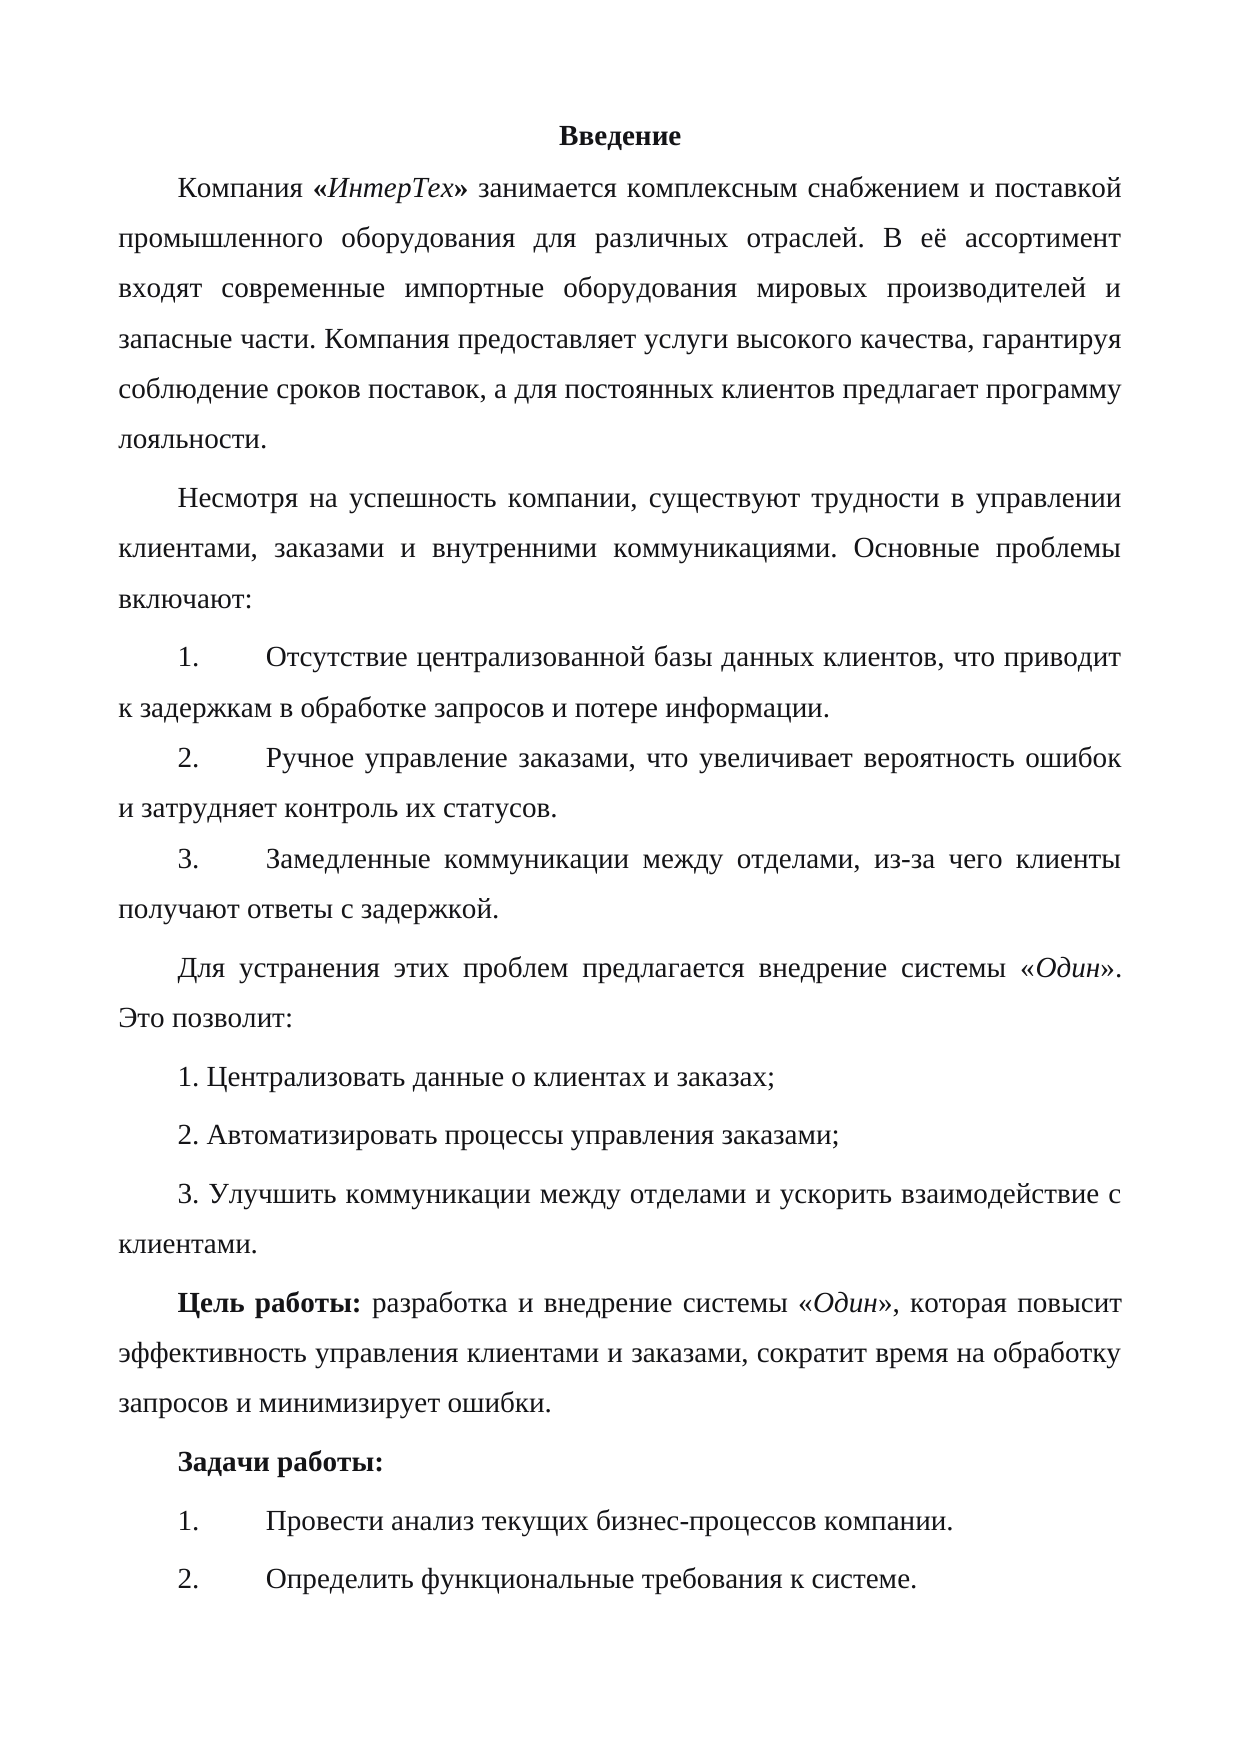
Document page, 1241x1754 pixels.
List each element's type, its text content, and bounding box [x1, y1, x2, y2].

text 3. Улучшить коммуникации между отделами и ускорить взаимодействие с клиентами. [118, 1176, 1122, 1260]
list Ручное управление заказами, что увеличивает вероятность ошибок и затрудняет контроль их статусов. [118, 740, 1122, 824]
text Задачи работы: [118, 1444, 1122, 1478]
text Компания «ИнтерТех» занимается комплексным снабжением и поставкой промышленного оборудования для различных отраслей. В её ассортимент входят современные импортные оборудования мировых производителей и запасные части. Компания предоставляет услуги высокого качества, гарантируя соблюдение сроков поставок, а для постоянных клиентов предлагает программу лояльности. [118, 170, 1122, 455]
list Замедленные коммуникации между отделами, из-за чего клиенты получают ответы с задержкой. [118, 841, 1122, 924]
text Несмотря на успешность компании, существуют трудности в управлении клиентами, заказами и внутренними коммуникациями. Основные проблемы включают: [118, 480, 1122, 614]
text Введение [118, 118, 1122, 152]
list 1. Централизовать данные о клиентах и заказах; [118, 1059, 1122, 1092]
list Провести анализ текущих бизнес-процессов компании. [118, 1503, 1122, 1536]
text Цель работы: разработка и внедрение системы «Один», которая повысит эффективность управления клиентами и заказами, сократит время на обработку запросов и минимизирует ошибки. [118, 1285, 1122, 1419]
list Определить функциональные требования к системе. [118, 1561, 1122, 1595]
text 2. Автоматизировать процессы управления заказами; [118, 1117, 1122, 1151]
list Отсутствие централизованной базы данных клиентов, что приводит к задержкам в обработке запросов и потере информации. [118, 639, 1122, 723]
text Для устранения этих проблем предлагается внедрение системы «Один». Это позволит: [118, 950, 1122, 1033]
